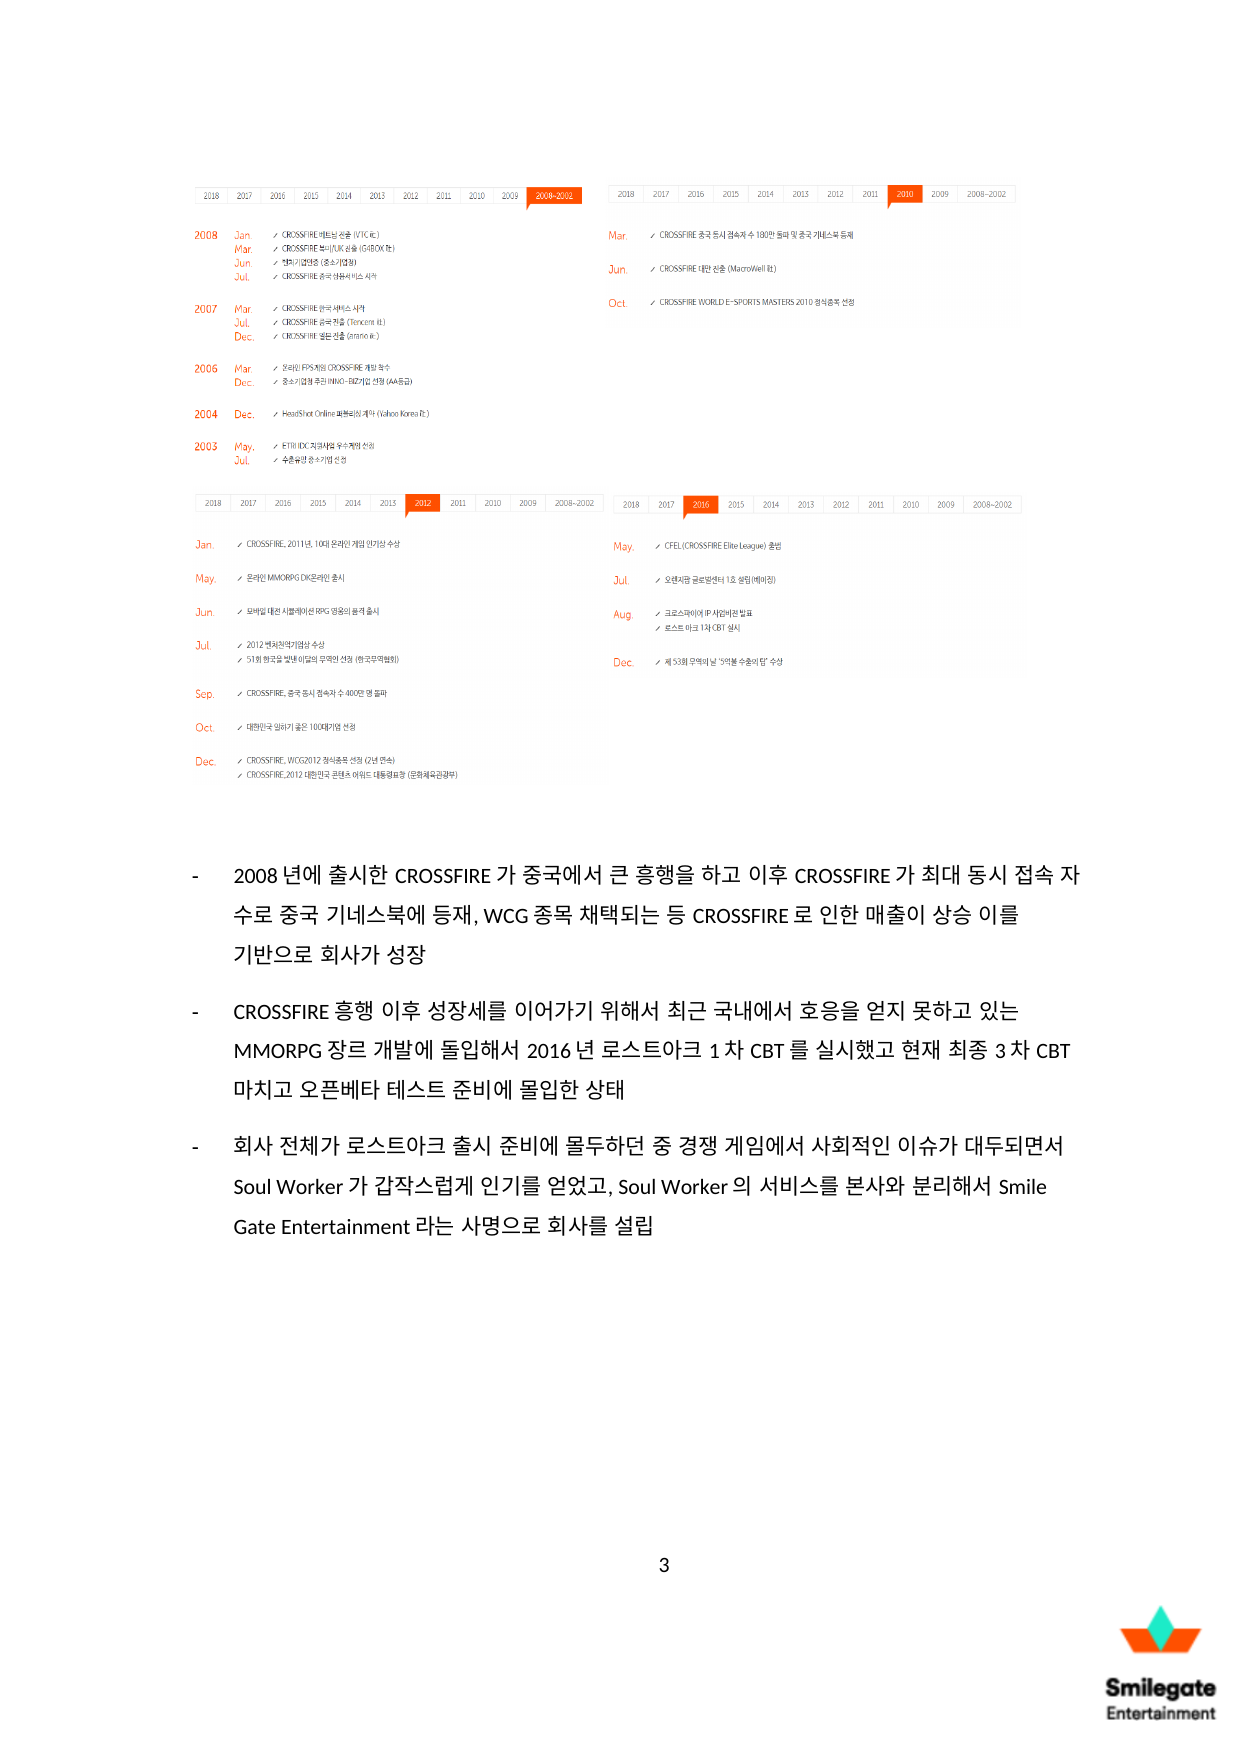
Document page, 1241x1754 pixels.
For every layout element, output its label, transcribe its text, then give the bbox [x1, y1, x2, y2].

picture [610, 492, 1027, 678]
picture [1090, 1604, 1228, 1733]
list 2008년에 출시한 CROSSFIRE 가 중국에서 큰 흥행을 하고 이후 CROSSFIRE가 최대 동시 접속 자 수로 중국 기네스북에 등재, WCG 종목 채택되는 등 CROSSFIRE로 인한 매출이 상승 이를 기반으로 회사가 성장 [192, 858, 1090, 969]
picture [191, 184, 609, 785]
list 회사 전체가 로스트아크 출시 준비에 몰두하던 중 경쟁 게임에서 사회적인 이슈가 대두되면서Soul Worker가 갑작스럽게 인기를 얻었고, Soul Worker의 서비스를 본사와 분리해서 Smile Gate Entertainment라는 사명으로 회사를 설립 [192, 1129, 1090, 1240]
picture [605, 177, 1021, 328]
list CROSSFIRE 흥행 이후 성장세를 이어가기 위해서 최근 국내에서 호응을 얻지 못하고 있는 MMORPG 장르 개발에 돌입해서 2016년 로스트아크 1차 CBT를 실시했고 현재 최종 3차 CBT 마치고 오픈베타 테스트 준비에 몰입한 상태 [192, 994, 1090, 1105]
